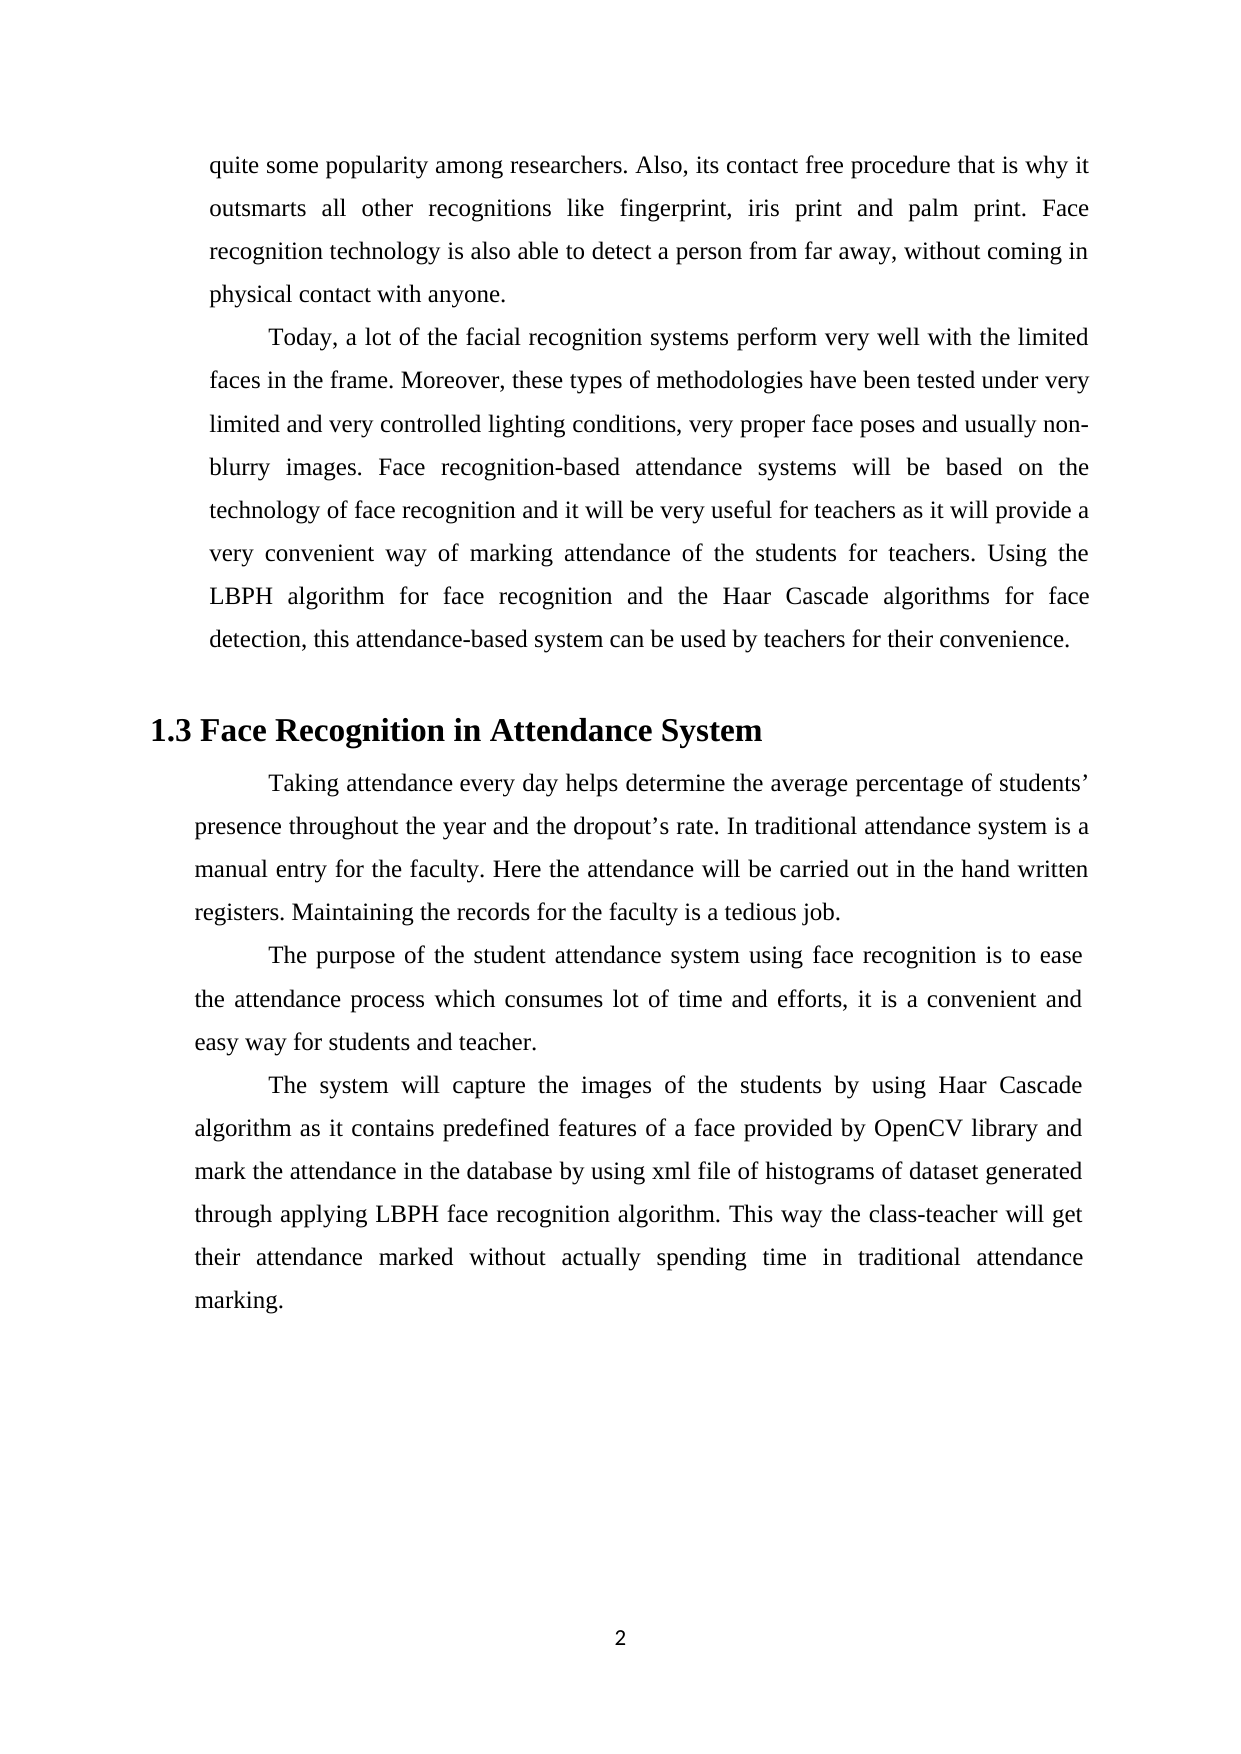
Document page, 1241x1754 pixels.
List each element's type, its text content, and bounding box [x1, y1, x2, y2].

text Taking attendance every day helps determine the average percentage of students’ presence throughout the year and the dropout’s rate. In traditional attendance system is a manual entry for the faculty. Here the attendance will be carried out in the hand written registers. Maintaining the records for the faculty is a tedious job. [194, 768, 1090, 926]
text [209, 150, 1090, 308]
text 1.3 Face Recognition in Attendance System [150, 711, 1090, 749]
text The system will capture the images of the students by using Haar Cascade algorithm as it contains predefined features of a face provided by OpenCV library and mark the attendance in the database by using xml file of histograms of dataset generated through applying LBPH face recognition algorithm. This way the class-teacher will get their attendance marked without actually spending time in traditional attendance marking. [194, 1070, 1084, 1314]
text The purpose of the student attendance system using face recognition is to ease the attendance process which consumes lot of time and efforts, it is a convenient and easy way for students and teacher. [194, 941, 1084, 1056]
text Today, a lot of the facial recognition systems perform very well with the limited faces in the frame. Moreover, these types of methodologies have been tested under very limited and very controlled lighting conditions, very proper face poses and usually non-blurry images. Face recognition-based attendance systems will be based on the technology of face recognition and it will be very useful for teachers as it will provide a very convenient way of marking attendance of the students for teachers. Using the LBPH algorithm for face recognition and the Haar Cascade algorithms for face detection, this attendance-based system can be used by teachers for their convenience. [209, 322, 1090, 653]
